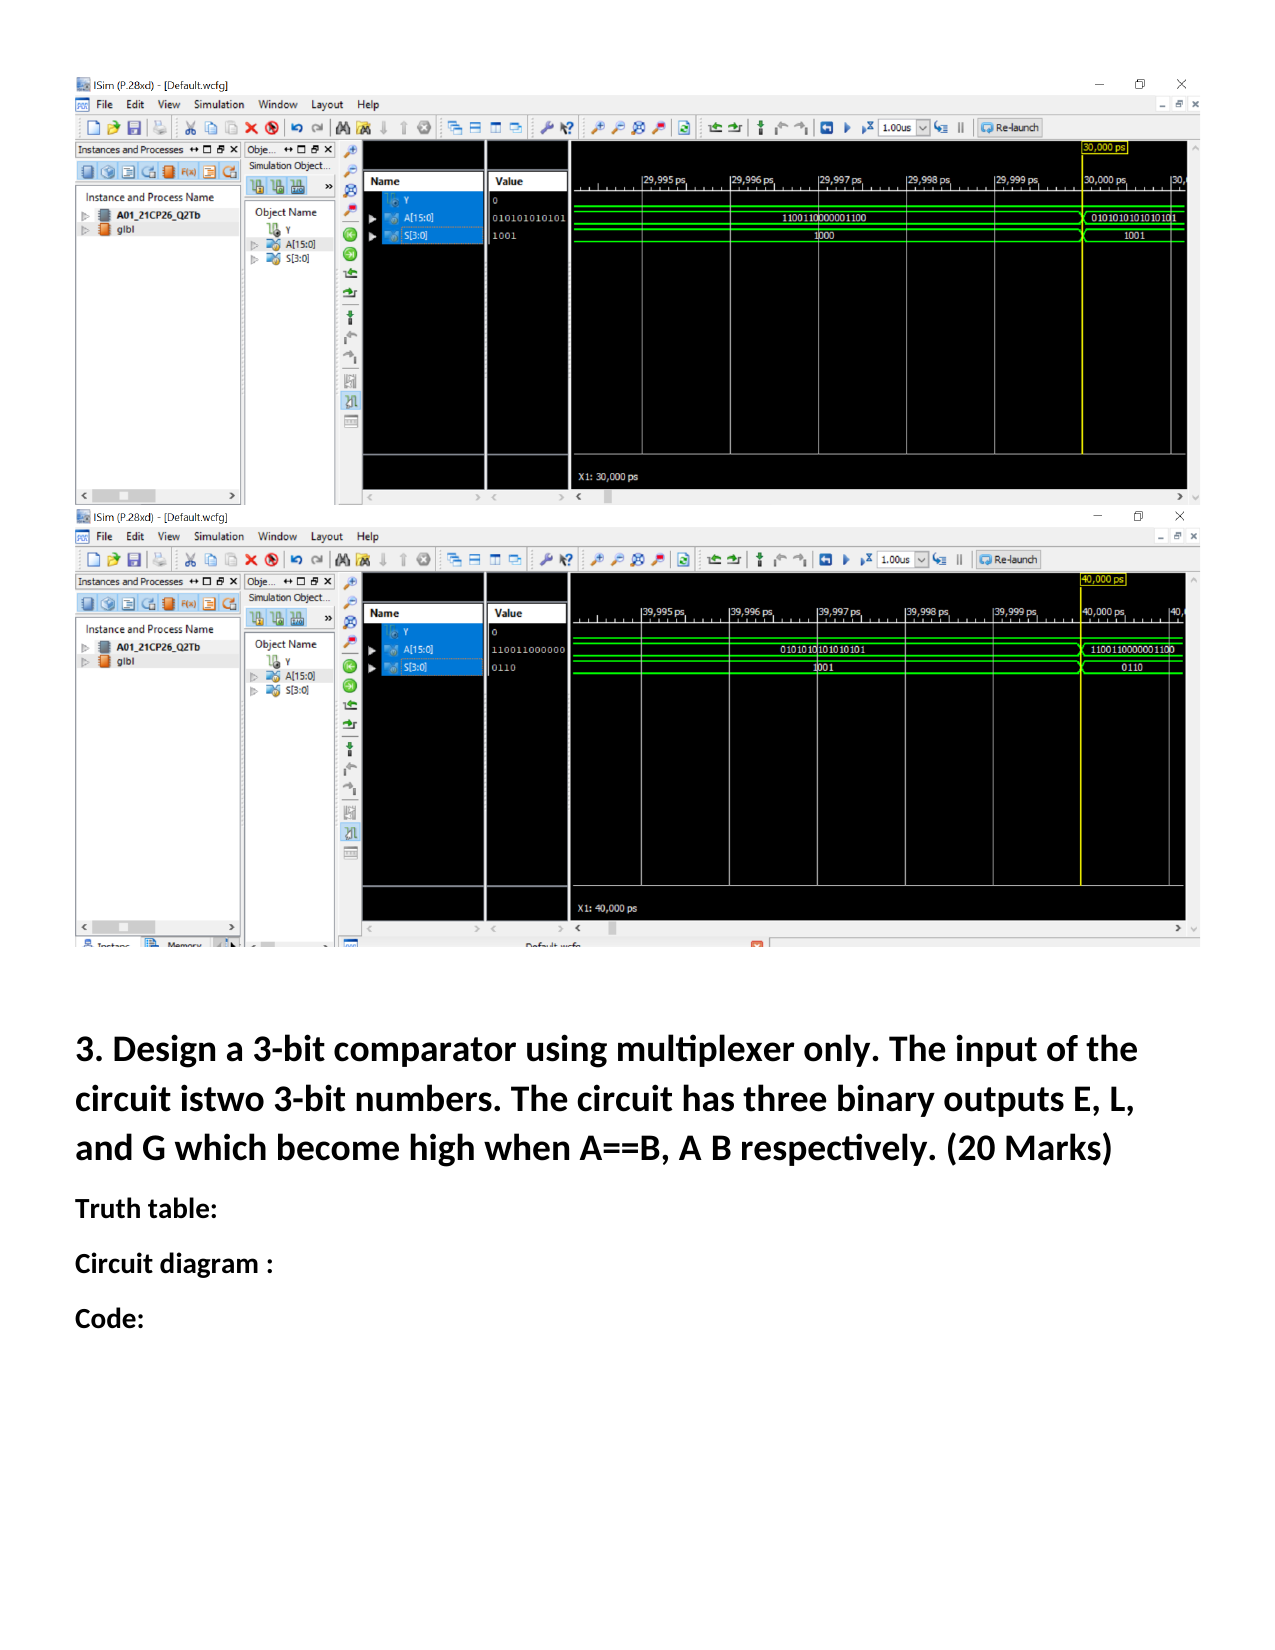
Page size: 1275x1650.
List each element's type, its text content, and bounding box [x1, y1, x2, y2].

picture [75, 506, 1200, 947]
picture [75, 75, 1200, 505]
text 3. Design a 3-bit comparator using multiplexer only. The input of the circuit istwo 3-bit numbers. The circuit has three binary outputs E, L, and G which become high when A==B, A B respectively. (20 Marks) [75, 1025, 1200, 1170]
text Circuit diagram : [75, 1245, 1200, 1281]
text Code: [75, 1300, 1200, 1336]
text Truth table: [75, 1190, 1200, 1226]
